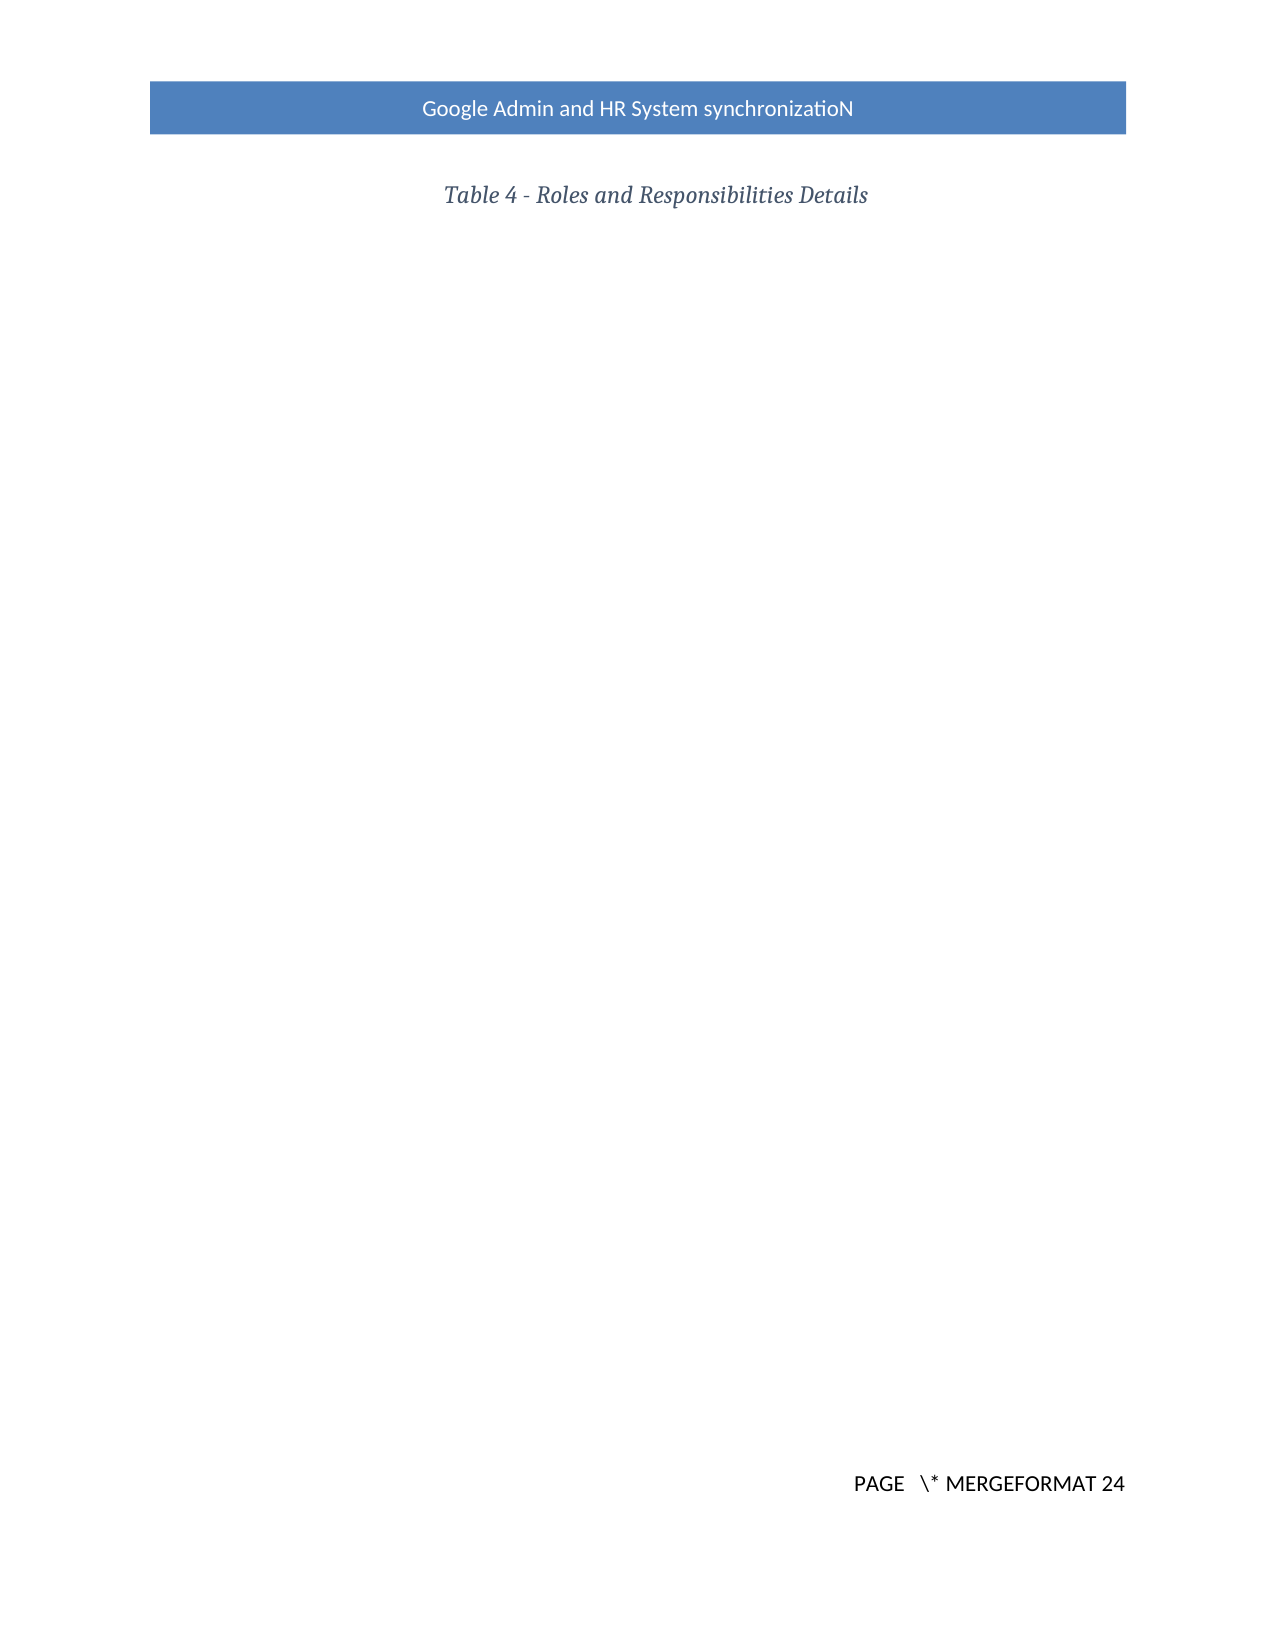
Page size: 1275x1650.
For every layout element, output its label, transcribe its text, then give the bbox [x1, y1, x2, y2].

text Table 4 - Roles and Responsibilities Details [187, 181, 1125, 209]
